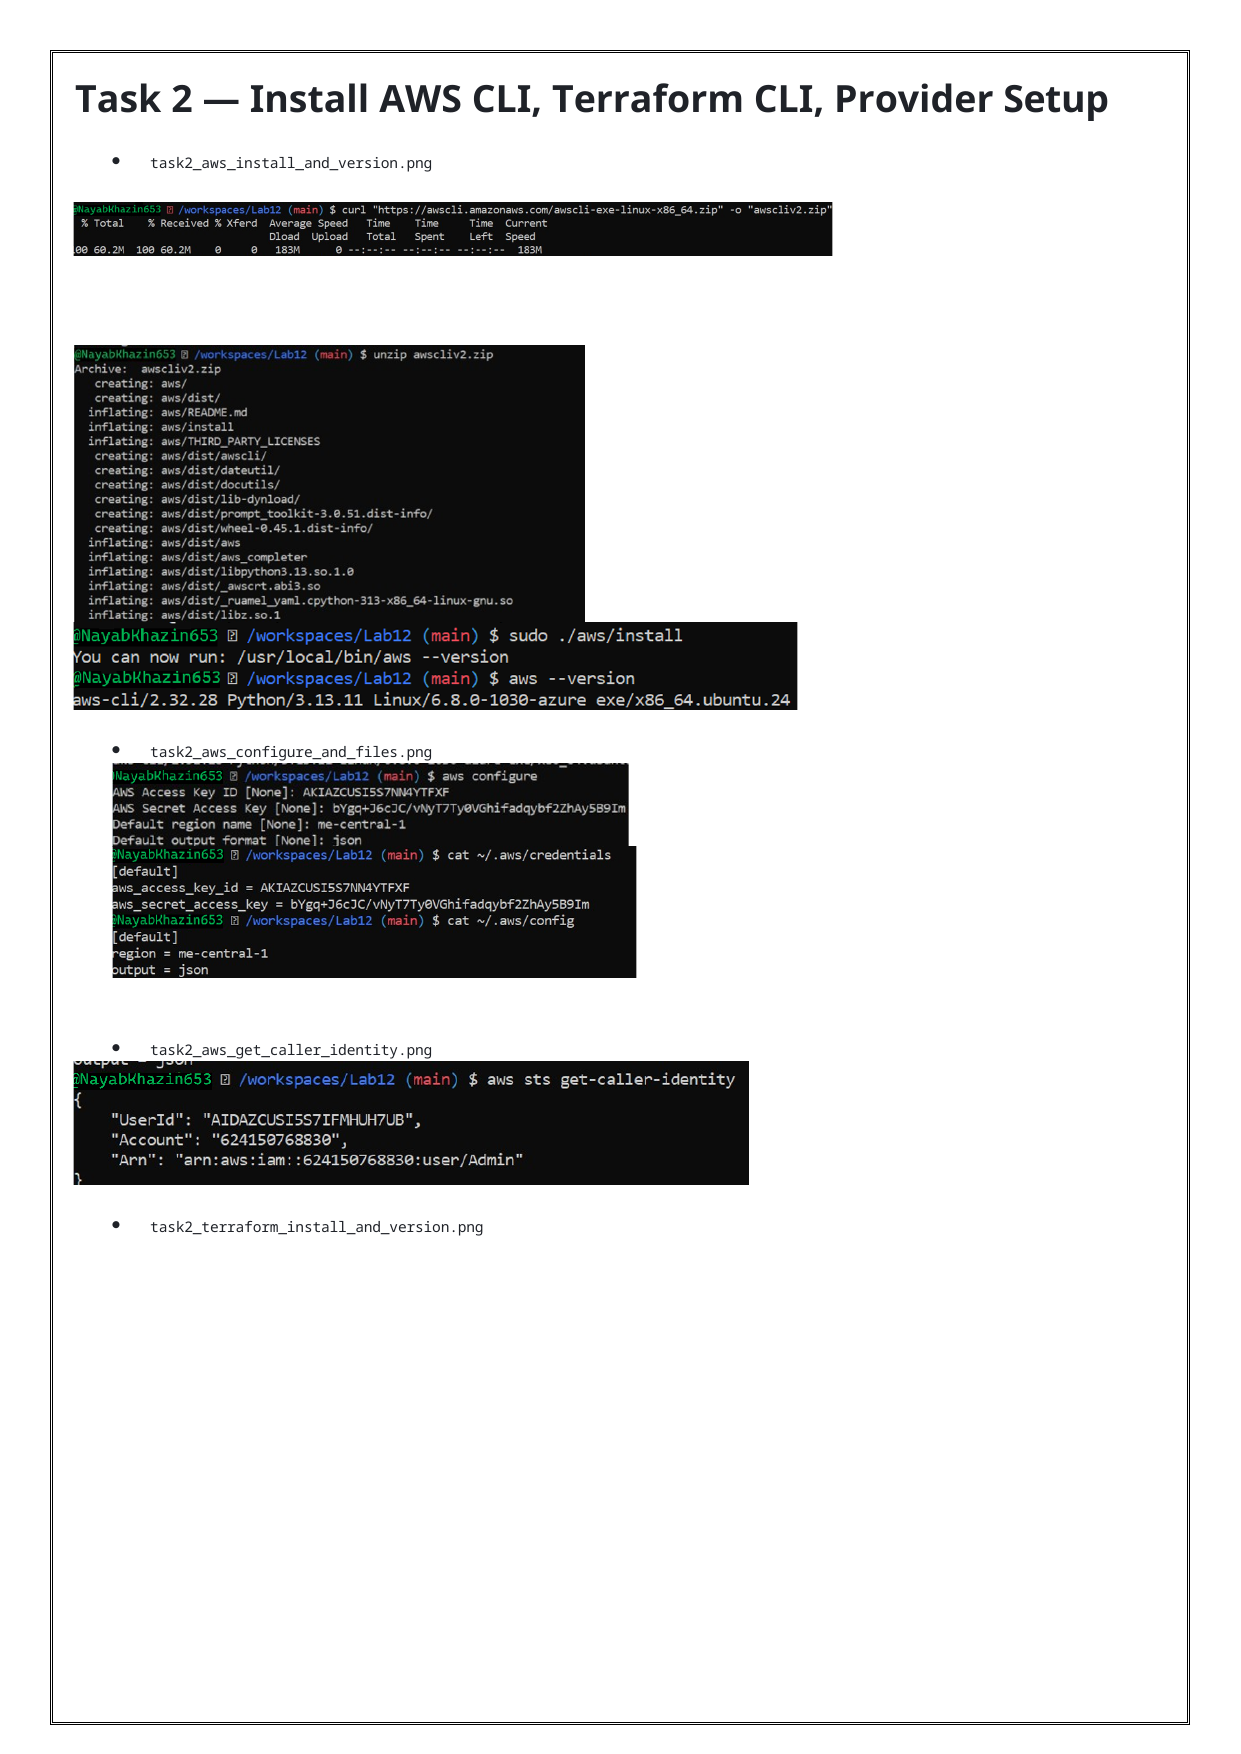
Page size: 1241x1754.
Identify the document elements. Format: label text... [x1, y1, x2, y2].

list task2_aws_configure_and_files.png [112, 742, 1152, 762]
picture [112, 763, 637, 978]
picture [73, 345, 798, 710]
picture [73, 1061, 749, 1185]
list task2_aws_get_caller_identity.png [112, 1040, 1152, 1060]
list task2_terraform_install_and_version.png [112, 1217, 1152, 1237]
subtitle Task 2 — Install AWS CLI, Terraform CLI, Provider Setup [75, 73, 1152, 124]
picture [73, 202, 833, 256]
list task2_aws_install_and_version.png [112, 153, 1152, 173]
